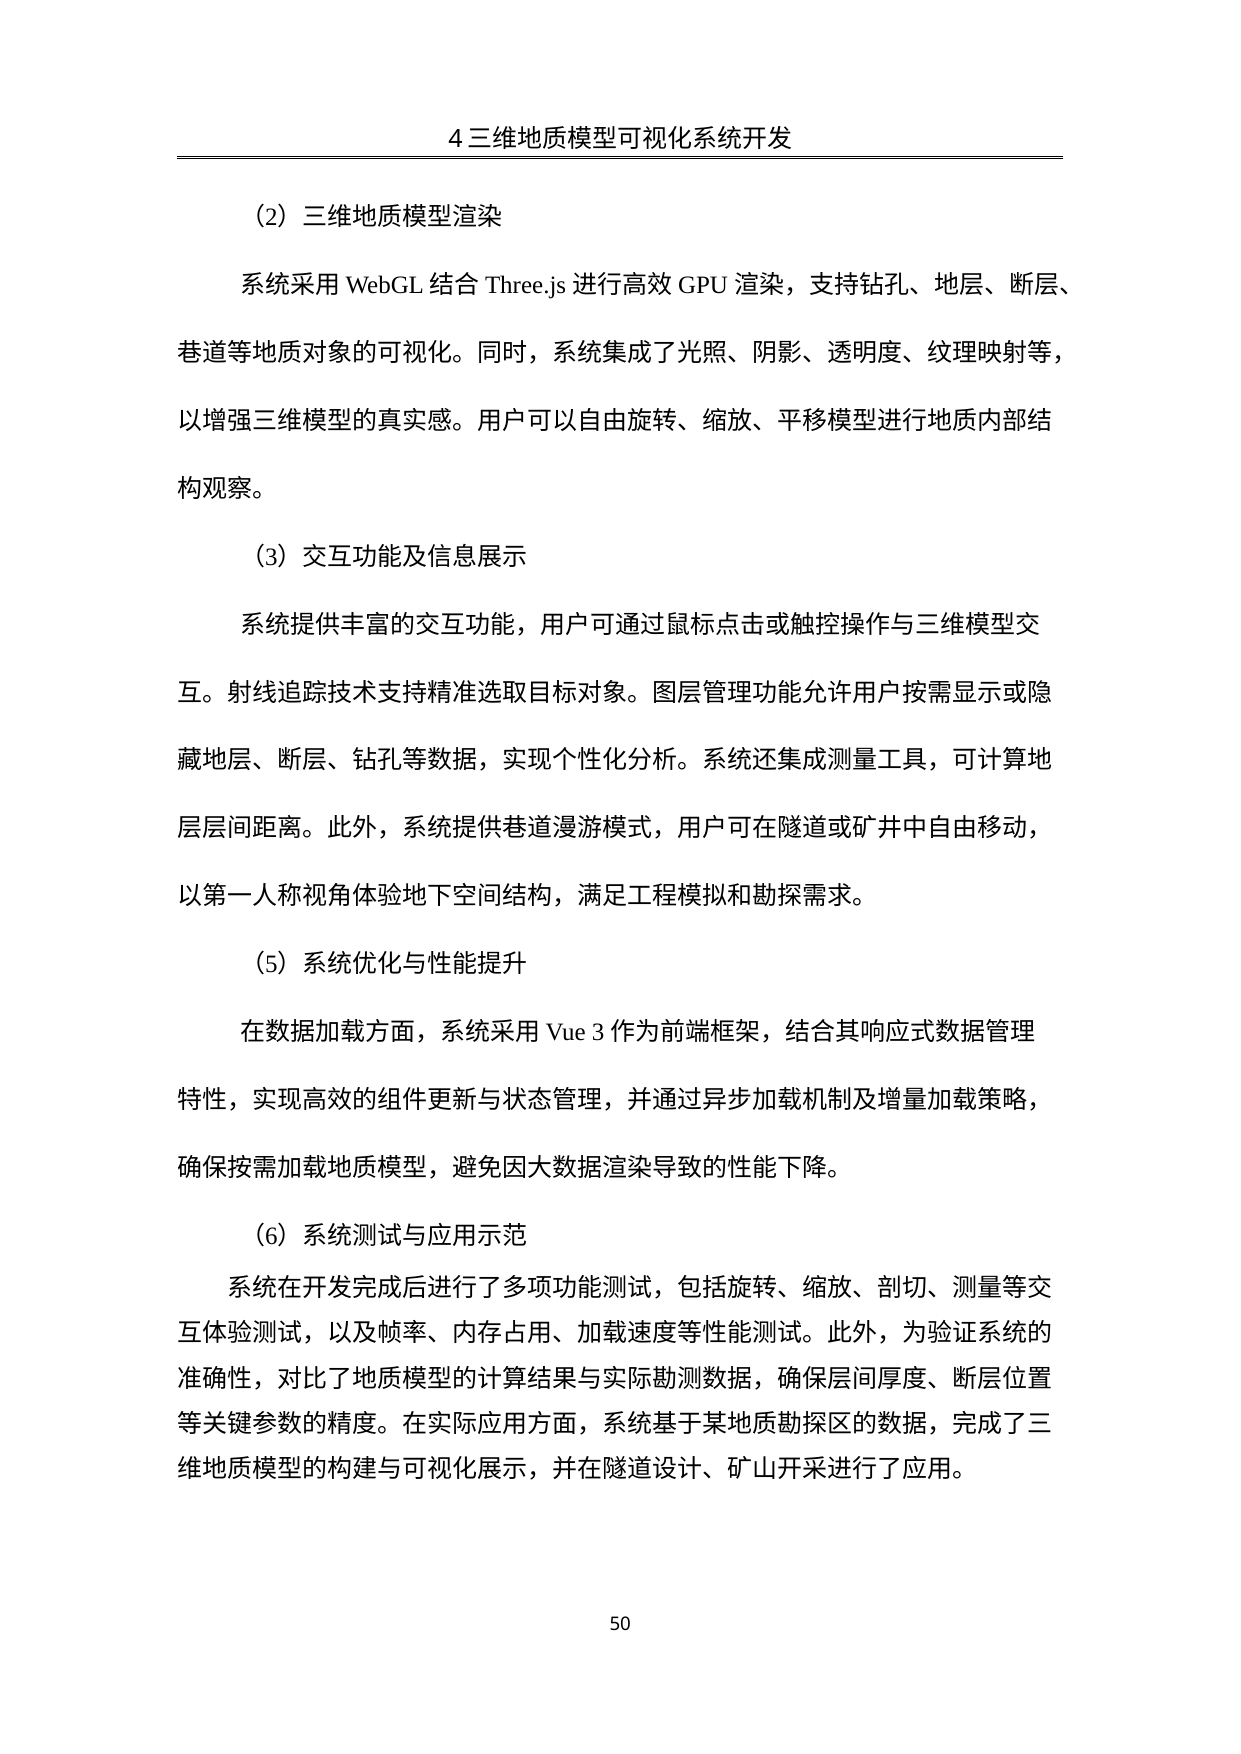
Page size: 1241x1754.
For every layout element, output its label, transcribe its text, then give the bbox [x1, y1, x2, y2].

text 系统提供丰富的交互功能，用户可通过鼠标点击或触控操作与三维模型交互。射线追踪技术支持精准选取目标对象。图层管理功能允许用户按需显示或隐藏地层、断层、钻孔等数据，实现个性化分析。系统还集成测量工具，可计算地层层间距离。此外，系统提供巷道漫游模式，用户可在隧道或矿井中自由移动，以第一人称视角体验地下空间结构，满足工程模拟和勘探需求。 [177, 588, 1063, 928]
text 在数据加载方面，系统采用 Vue 3 作为前端框架，结合其响应式数据管理 特性，实现高效的组件更新与状态管理，并通过异步加载机制及增量加载策略，确保按需加载地质模型，避免因大数据渲染导致的性能下降。 [177, 996, 1063, 1199]
text （3）交互功能及信息展示 [177, 520, 1063, 588]
text （6）系统测试与应用示范 [177, 1199, 1063, 1267]
text 系统采用 WebGL 结合 Three.js 进行高效 GPU 渲染，支持钻孔、地层、断层、巷道等地质对象的可视化。同时，系统集成了光照、阴影、透明度、纹理映射等，以增强三维模型的真实感。用户可以自由旋转、缩放、平移模型进行地质内部结构观察。 [177, 249, 1063, 520]
text （5）系统优化与性能提升 [177, 928, 1063, 996]
text 系统在开发完成后进行了多项功能测试，包括旋转、缩放、剖切、测量等交互体验测试，以及帧率、内存占用、加载速度等性能测试。此外，为验证系统的准确性，对比了地质模型的计算结果与实际勘测数据，确保层间厚度、断层位置等关键参数的精度。在实际应用方面，系统基于某地质勘探区的数据，完成了三维地质模型的构建与可视化展示，并在隧道设计、矿山开采进行了应用。 [177, 1267, 1063, 1485]
text （2）三维地质模型渲染 [177, 181, 1063, 249]
